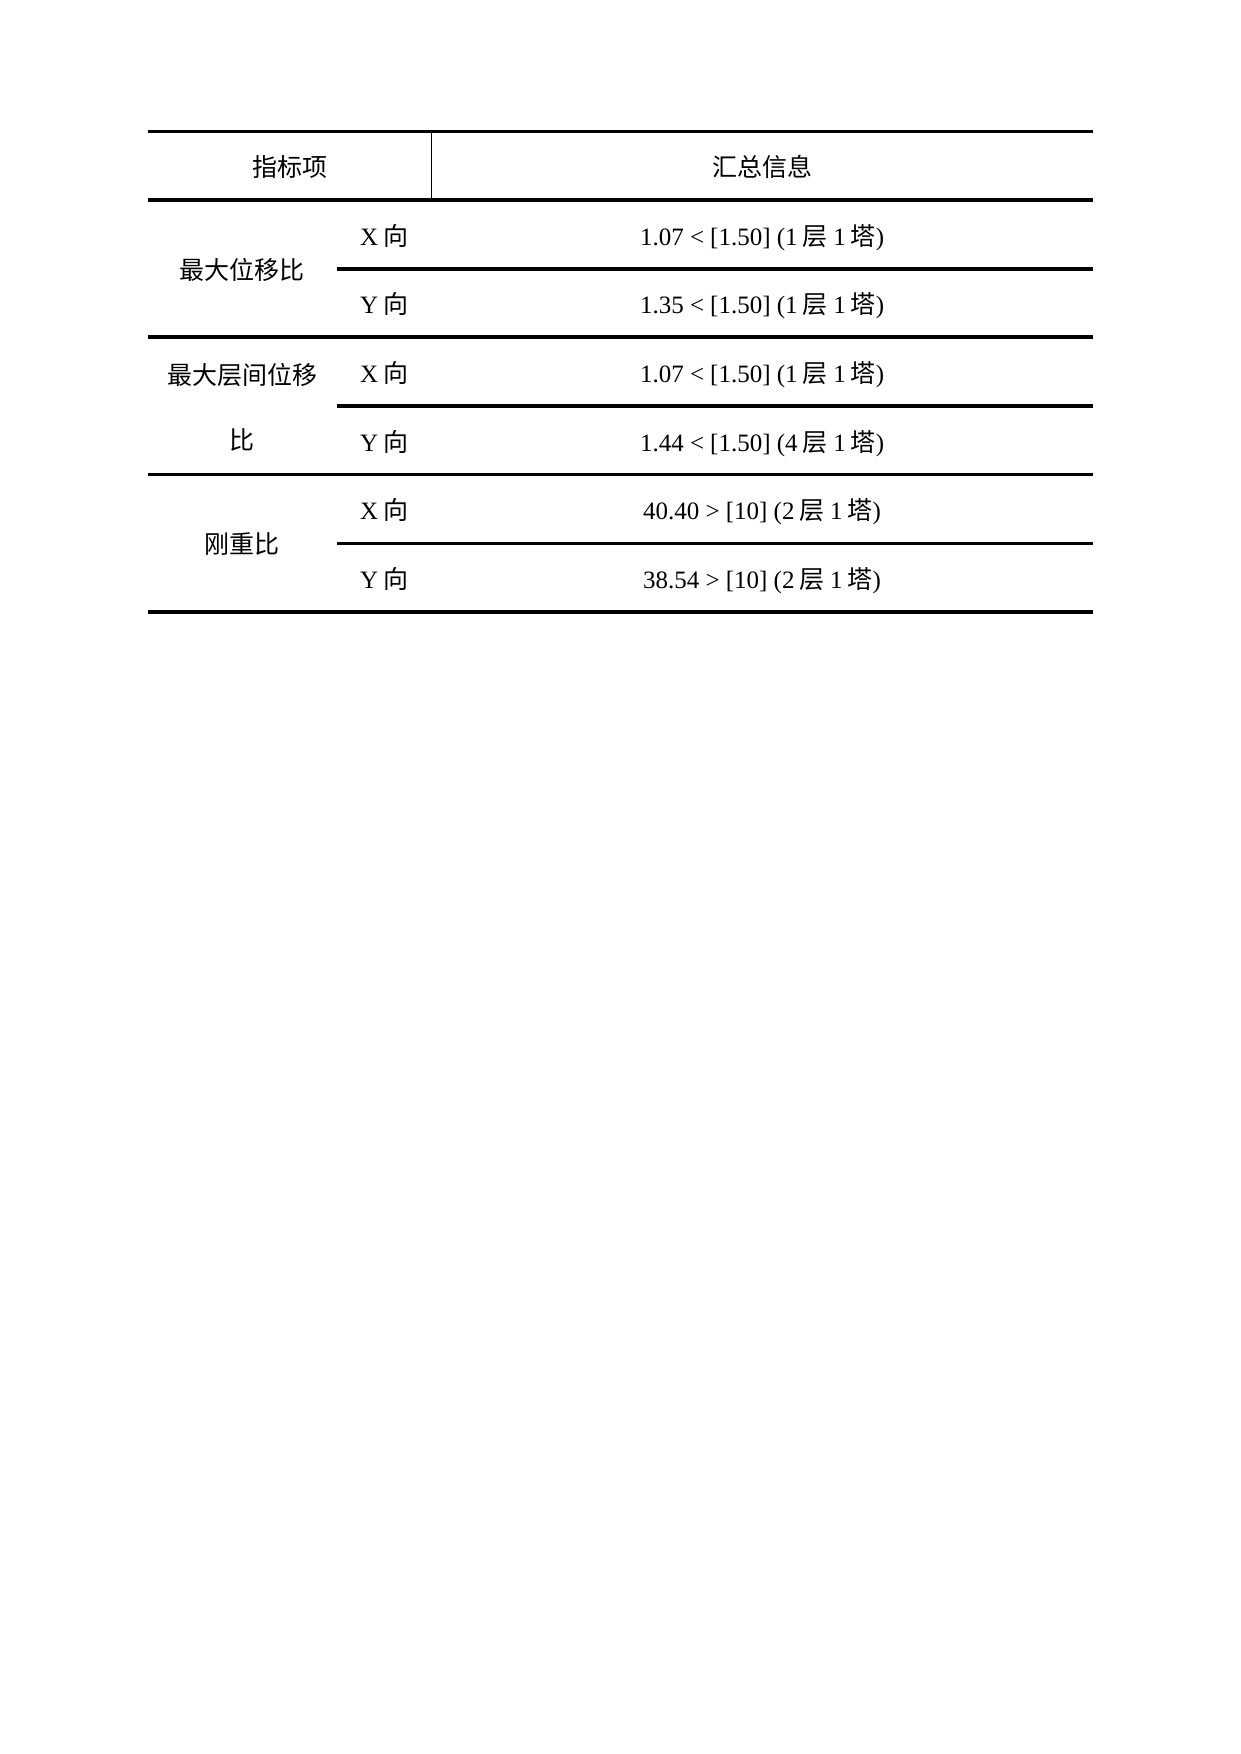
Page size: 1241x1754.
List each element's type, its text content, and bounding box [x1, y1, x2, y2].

table_cell 1.44 < [1.50] (4层 1塔) [431, 408, 1093, 473]
table_cell Y向 [337, 545, 431, 610]
table_cell Y向 [337, 408, 431, 473]
table_cell 刚重比 [148, 476, 337, 610]
table_header 指标项 [148, 133, 431, 198]
table_cell 40.40 > [10] (2层 1塔) [431, 476, 1093, 541]
table_cell X向 [337, 339, 431, 404]
table_cell 38.54 > [10] (2层 1塔) [431, 545, 1093, 610]
table_cell X向 [337, 476, 431, 541]
table_cell 最大层间位移比 [148, 339, 337, 473]
table_cell Y向 [337, 271, 431, 335]
table_cell 最大位移比 [148, 202, 337, 335]
table_cell 1.07 < [1.50] (1层 1塔) [431, 339, 1093, 404]
table_cell 1.07 < [1.50] (1层 1塔) [431, 202, 1093, 267]
table_header 汇总信息 [432, 133, 1093, 198]
table_cell 1.35 < [1.50] (1层 1塔) [431, 271, 1093, 335]
table_cell X向 [337, 202, 431, 267]
